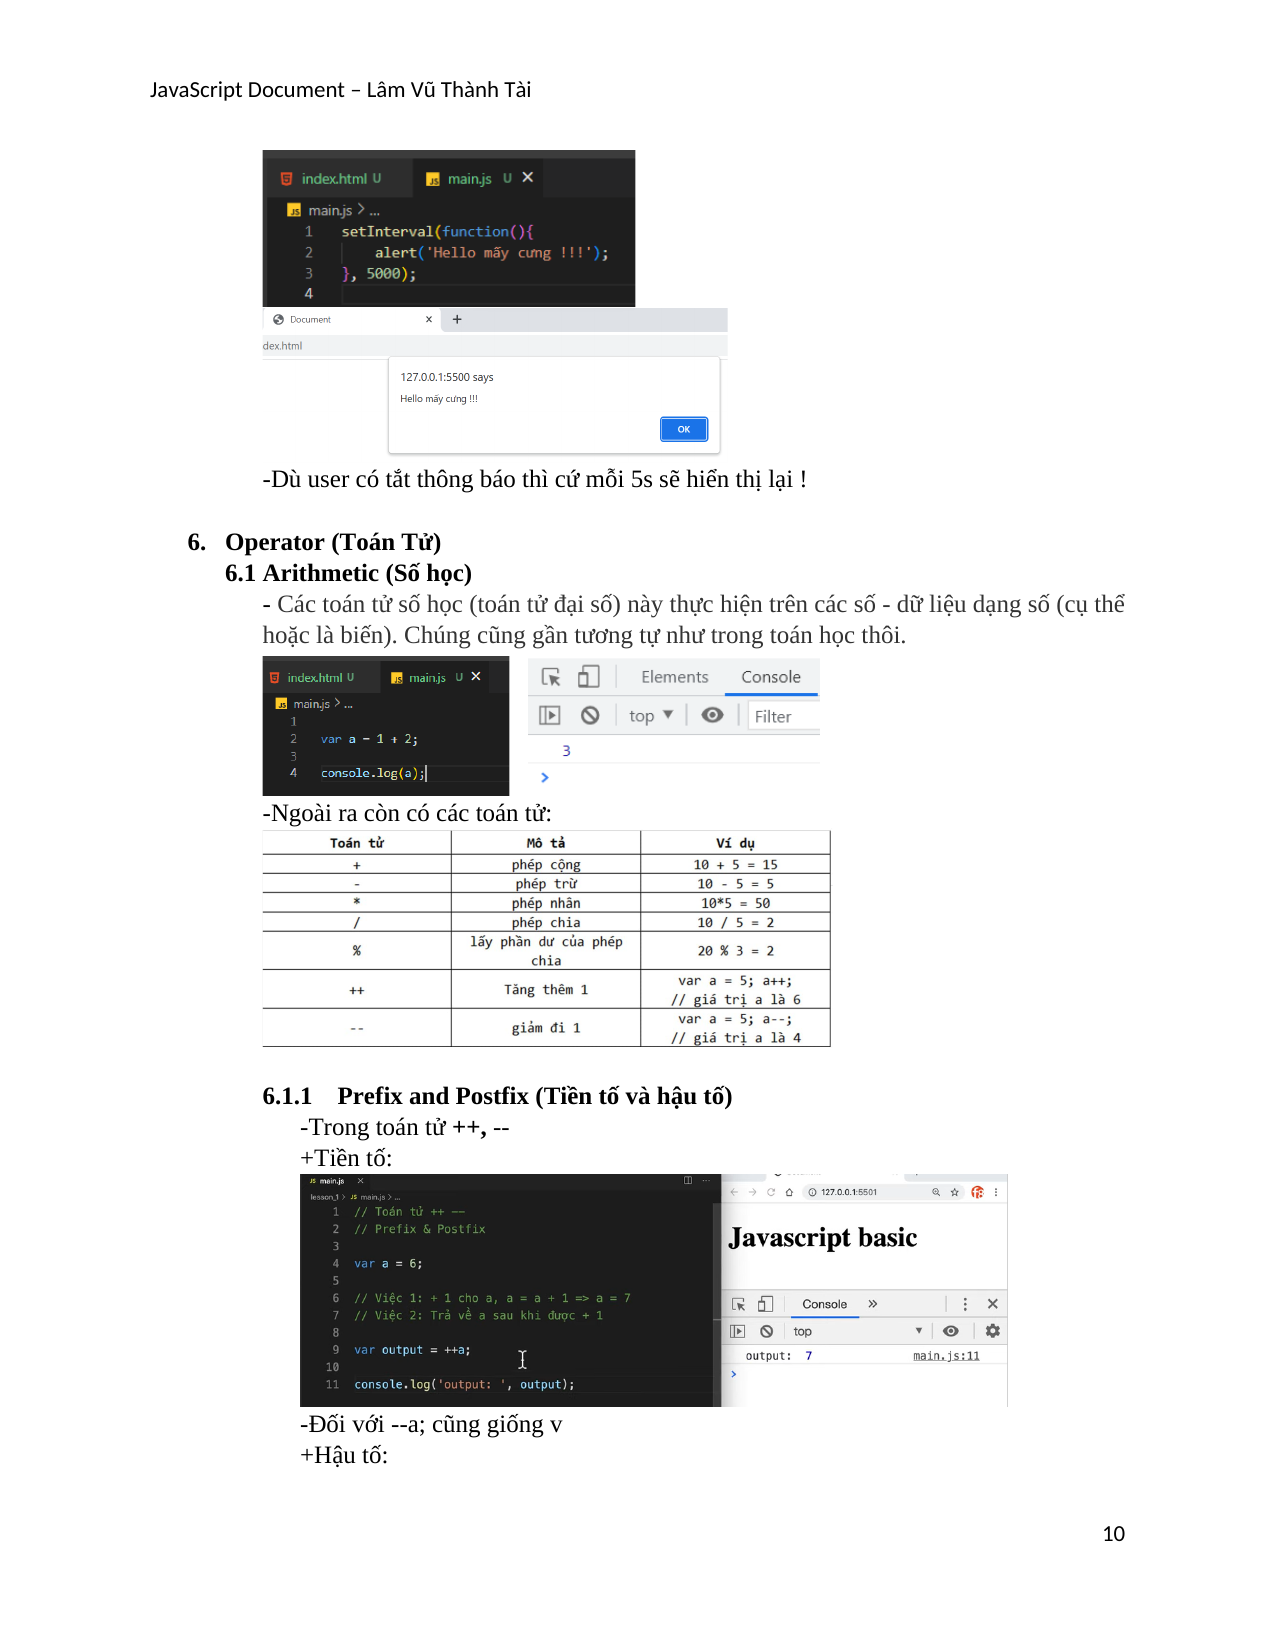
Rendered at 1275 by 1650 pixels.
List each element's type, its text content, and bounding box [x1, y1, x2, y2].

picture [262, 828, 833, 1048]
list -Đối với --a; cũng giống v [300, 1409, 1125, 1438]
list +Hậu tố: [300, 1440, 1125, 1469]
list - Các toán tử số học (toán tử đại số) này thực hiện trên các số - dữ liệu dạng số (cụ thể hoặc là biến). Chúng cũng gần tương tự như trong toán học thôi. [262, 589, 1125, 648]
list Prefix and Postfix (Tiền tố và hậu tố) [262, 1081, 1125, 1110]
picture [262, 150, 636, 307]
picture [300, 1174, 1008, 1407]
list +Tiền tố: [300, 1143, 1125, 1172]
list -Ngoài ra còn có các toán tử: [262, 798, 1125, 827]
picture [262, 656, 510, 796]
list -Trong toán tử ++, -- [300, 1112, 1125, 1141]
list -Dù user có tắt thông báo thì cứ mỗi 5s sẽ hiển thị lại ! [262, 464, 1125, 493]
list Arithmetic (Số học) [225, 558, 1125, 586]
list Operator (Toán Tử) [187, 527, 1125, 555]
picture [528, 650, 820, 796]
picture [262, 308, 728, 463]
